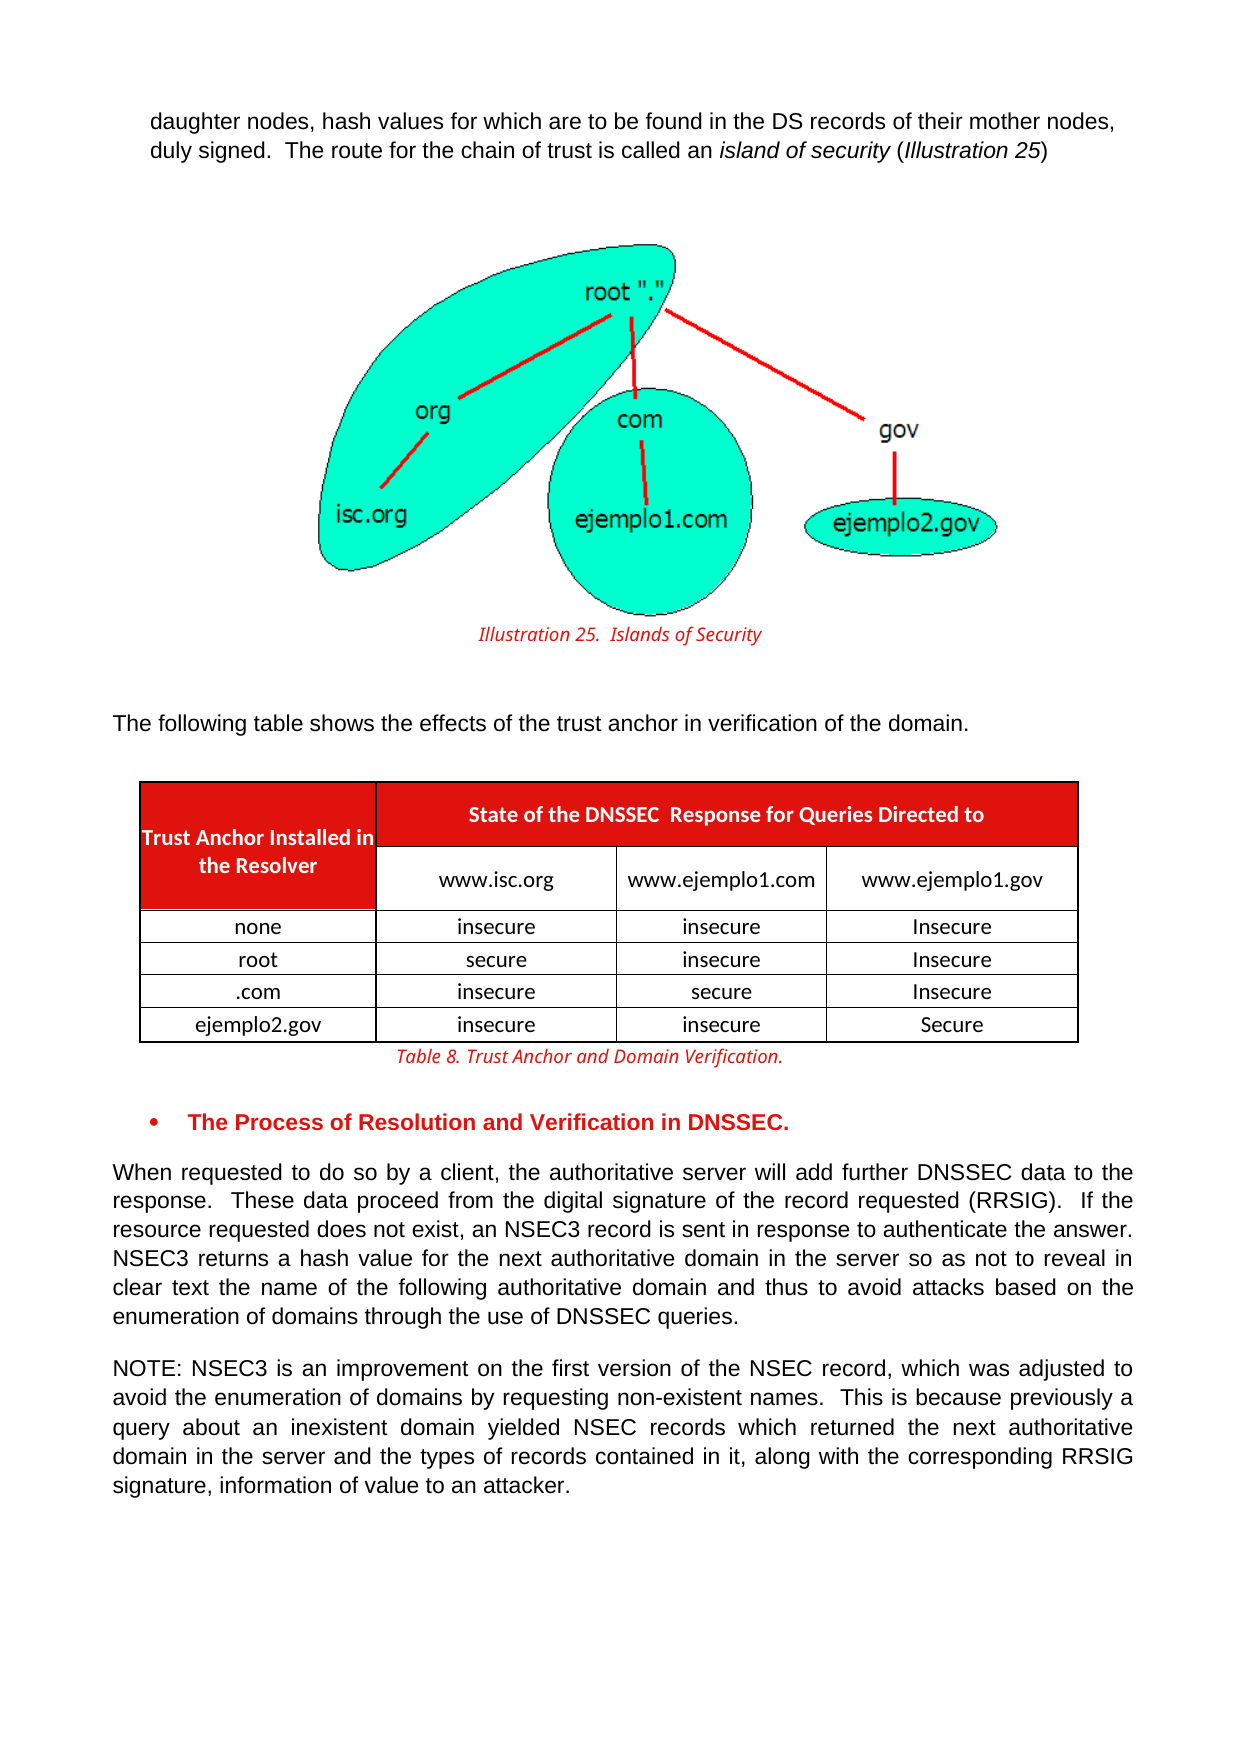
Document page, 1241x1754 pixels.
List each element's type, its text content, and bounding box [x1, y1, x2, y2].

table_cell insecure [617, 943, 826, 974]
table_cell www.ejemplo1.com [617, 847, 826, 909]
table_cell Insecure [827, 911, 1077, 942]
text When requested to do so by a client, the authoritative server will add further DNSSEC data to the response. These data proceed from the digital signature of the record requested (RRSIG). If the resource requested does not exist, an NSEC3 record is sent in response to authenticate the answer. NSEC3 returns a hash value for the next authoritative domain in the server so as not to reveal in clear text the name of the following authoritative domain and thus to avoid attacks based on the enumeration of domains through the use of DNSSEC queries. [112, 1158, 1134, 1330]
table_cell root [141, 943, 375, 974]
text Illustration 25. Islands of Security [0, 622, 1240, 647]
text NOTE: NSEC3 is an improvement on the first version of the NSEC record, which was adjusted to avoid the enumeration of domains by requesting non-existent names. This is because previously a query about an inexistent domain yielded NSEC records which returned the next authoritative domain in the server and the types of records contained in it, along with the corresponding RRSIG signature, information of value to an attacker. [112, 1354, 1134, 1499]
table_cell ejemplo2.gov [141, 1008, 375, 1041]
text  The Process of Resolution and Verification in DNSSEC. [150, 1104, 1240, 1136]
table_cell insecure [617, 1008, 826, 1041]
table_cell Insecure [827, 975, 1077, 1007]
table_cell Secure [827, 1008, 1077, 1041]
picture [317, 244, 1000, 619]
table_cell www.isc.org [377, 847, 616, 909]
table_cell .com [141, 975, 375, 1007]
table_cell Insecure [827, 943, 1077, 974]
table_cell www.ejemplo1.gov [827, 847, 1077, 909]
table_cell insecure [377, 911, 616, 942]
table_cell insecure [377, 975, 616, 1007]
table_cell secure [377, 943, 616, 974]
table_cell insecure [617, 911, 826, 942]
table_cell insecure [377, 1008, 616, 1041]
table_cell none [141, 911, 375, 942]
table_cell secure [617, 975, 826, 1007]
text The following table shows the effects of the trust anchor in verification of the domain. [112, 710, 1240, 736]
table_header Trust Anchor Installed in the Resolver [141, 783, 375, 909]
table_header State of the DNSSEC Response for Queries Directed to [377, 783, 1077, 846]
text Table 8. Trust Anchor and Domain Verification. [0, 1043, 783, 1069]
text daughter nodes, hash values for which are to be found in the DS records of their mother nodes, duly signed. The route for the chain of trust is called an island of security (Illustration 25) [150, 106, 1135, 164]
